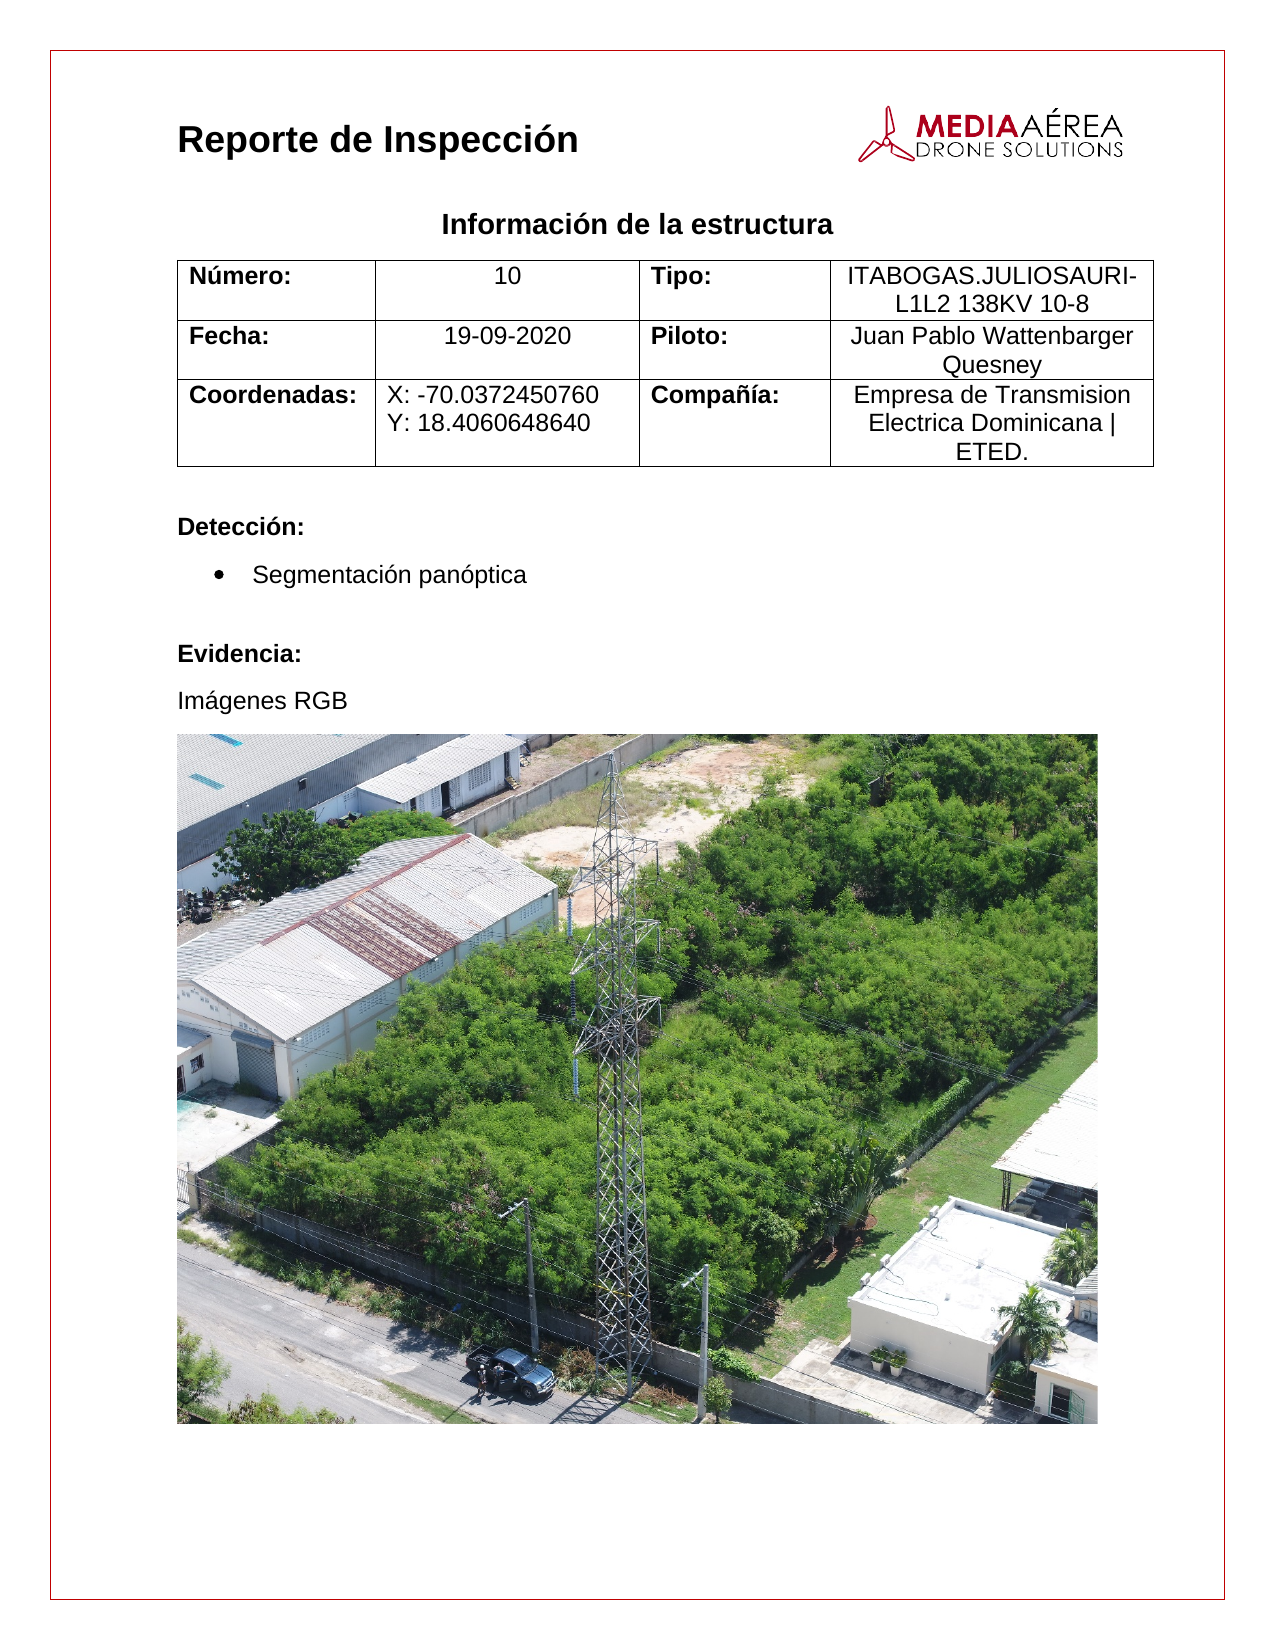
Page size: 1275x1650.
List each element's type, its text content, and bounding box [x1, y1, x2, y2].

text Detección: [177, 512, 1098, 541]
table_cell X: -70.0372450760 Y: 18.4060648640 [376, 380, 639, 466]
picture [177, 734, 1098, 1424]
table_cell Juan Pablo Wattenbarger Quesney [831, 321, 1153, 379]
table_cell Fecha: [178, 321, 375, 379]
table_header 10 [376, 261, 639, 320]
table_header Número: [178, 261, 375, 320]
text Información de la estructura [177, 207, 1098, 240]
table_cell Coordenadas: [178, 380, 375, 466]
table_cell Empresa de Transmision Electrica Dominicana | ETED. [831, 380, 1153, 466]
table_header Tipo: [640, 261, 830, 320]
table_cell Piloto: [640, 321, 830, 379]
text Evidencia: [177, 639, 1098, 667]
picture [916, 108, 1123, 157]
table_header ITABOGAS.JULIOSAURI-L1L2 138KV 10-8 [831, 261, 1153, 320]
table_cell Compañía: [640, 380, 830, 466]
text Imágenes RGB [177, 686, 1098, 715]
list Segmentación panóptica [214, 560, 1098, 589]
table_cell 19-09-2020 [376, 321, 639, 379]
